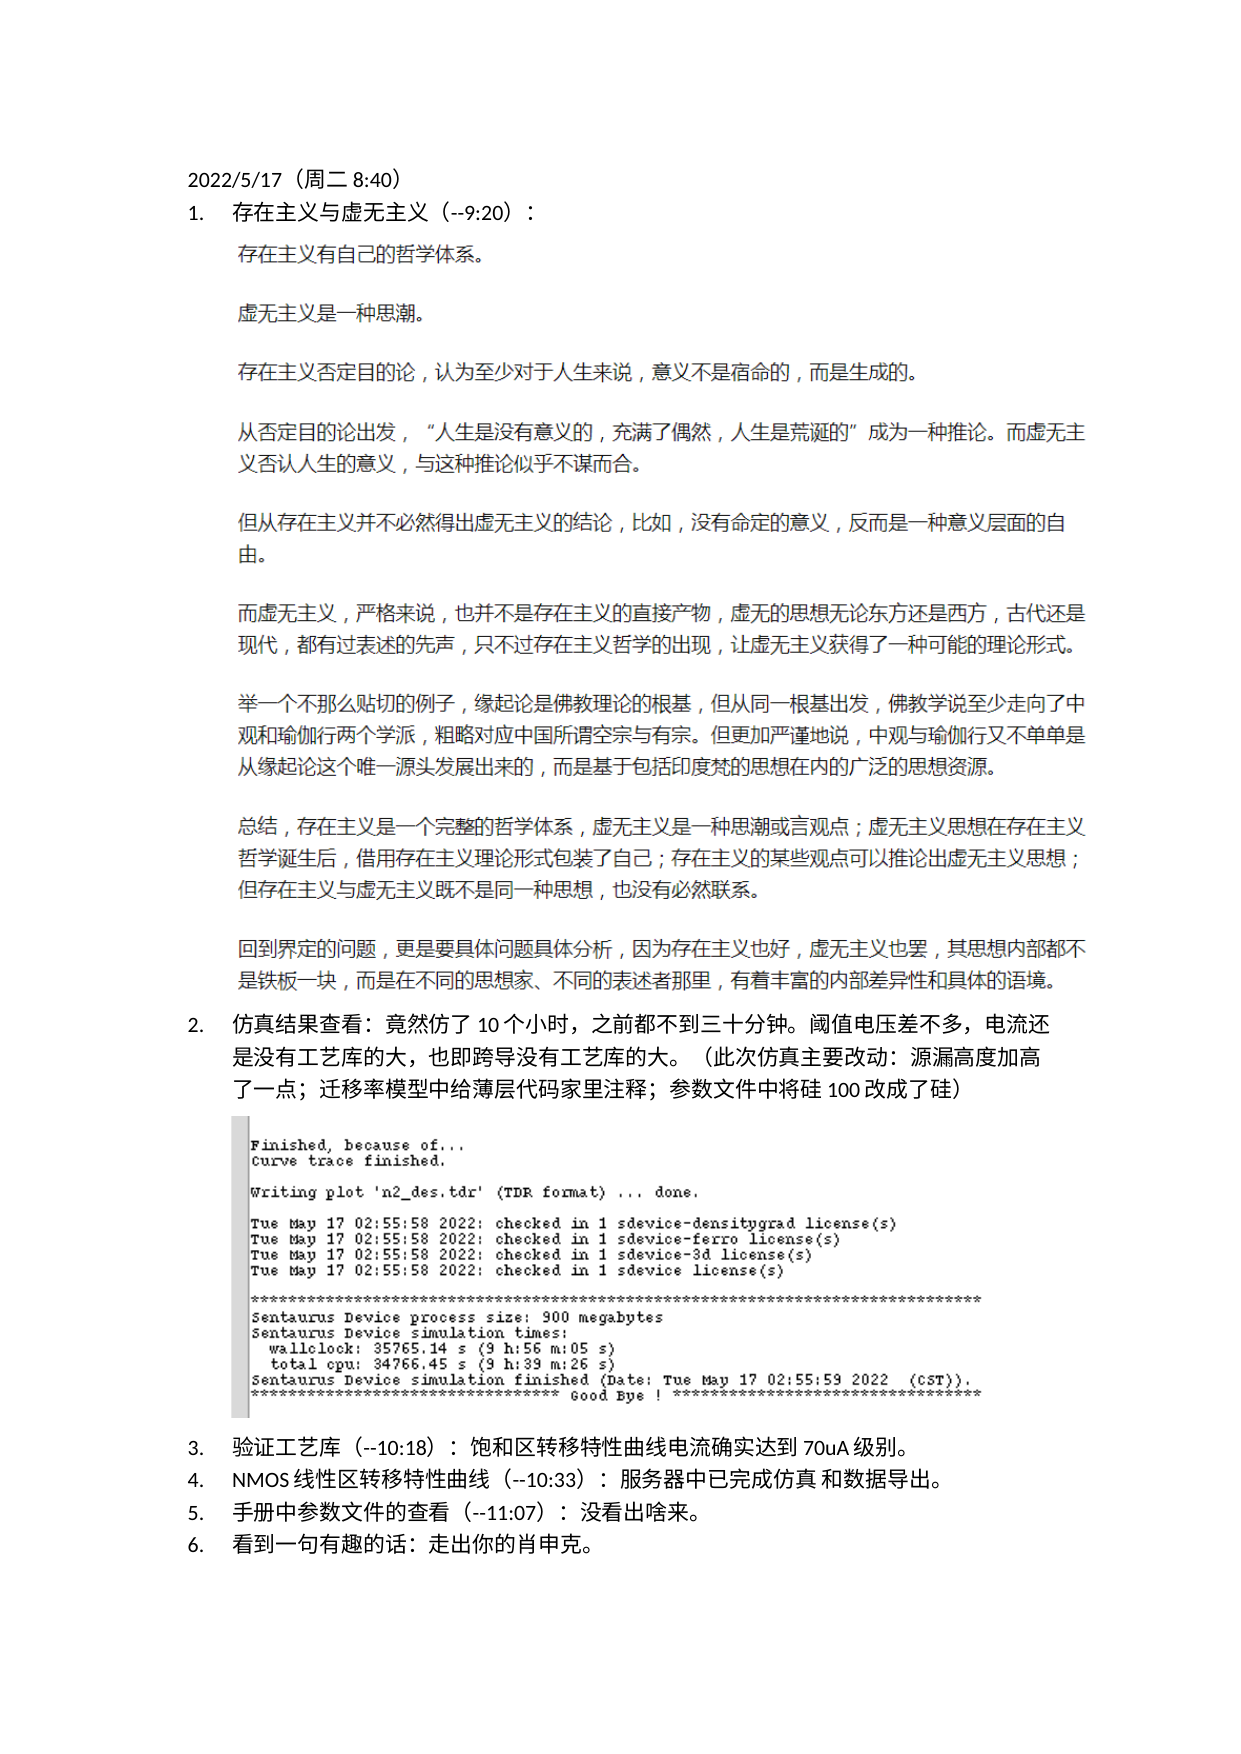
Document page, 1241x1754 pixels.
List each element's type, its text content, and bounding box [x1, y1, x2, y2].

list 看到一句有趣的话：走出你的肖申克。 [187, 1527, 1053, 1559]
list NMOS线性区转移特性曲线（--10:33）：服务器中已完成仿真 和数据导出。 [187, 1462, 1053, 1494]
list 2022/5/17（周二 8:40） [187, 162, 1053, 194]
list 验证工艺库（--10:18）：饱和区转移特性曲线电流确实达到70uA级别。 [187, 1429, 1053, 1462]
list 存在主义与虚无主义（--9:20）： [187, 194, 1053, 227]
list 仿真结果查看：竟然仿了10个小时，之前都不到三十分钟。阈值电压差不多，电流还是没有工艺库的大，也即跨导没有工艺库的大。（此次仿真主要改动：源漏高度加高了一点；迁移率模型中给薄层代码家里注释；参数文件中将硅100改成了硅） [187, 1007, 1053, 1104]
picture [231, 234, 1097, 1000]
picture [231, 1116, 986, 1418]
list 手册中参数文件的查看（--11:07）：没看出啥来。 [187, 1494, 1053, 1527]
